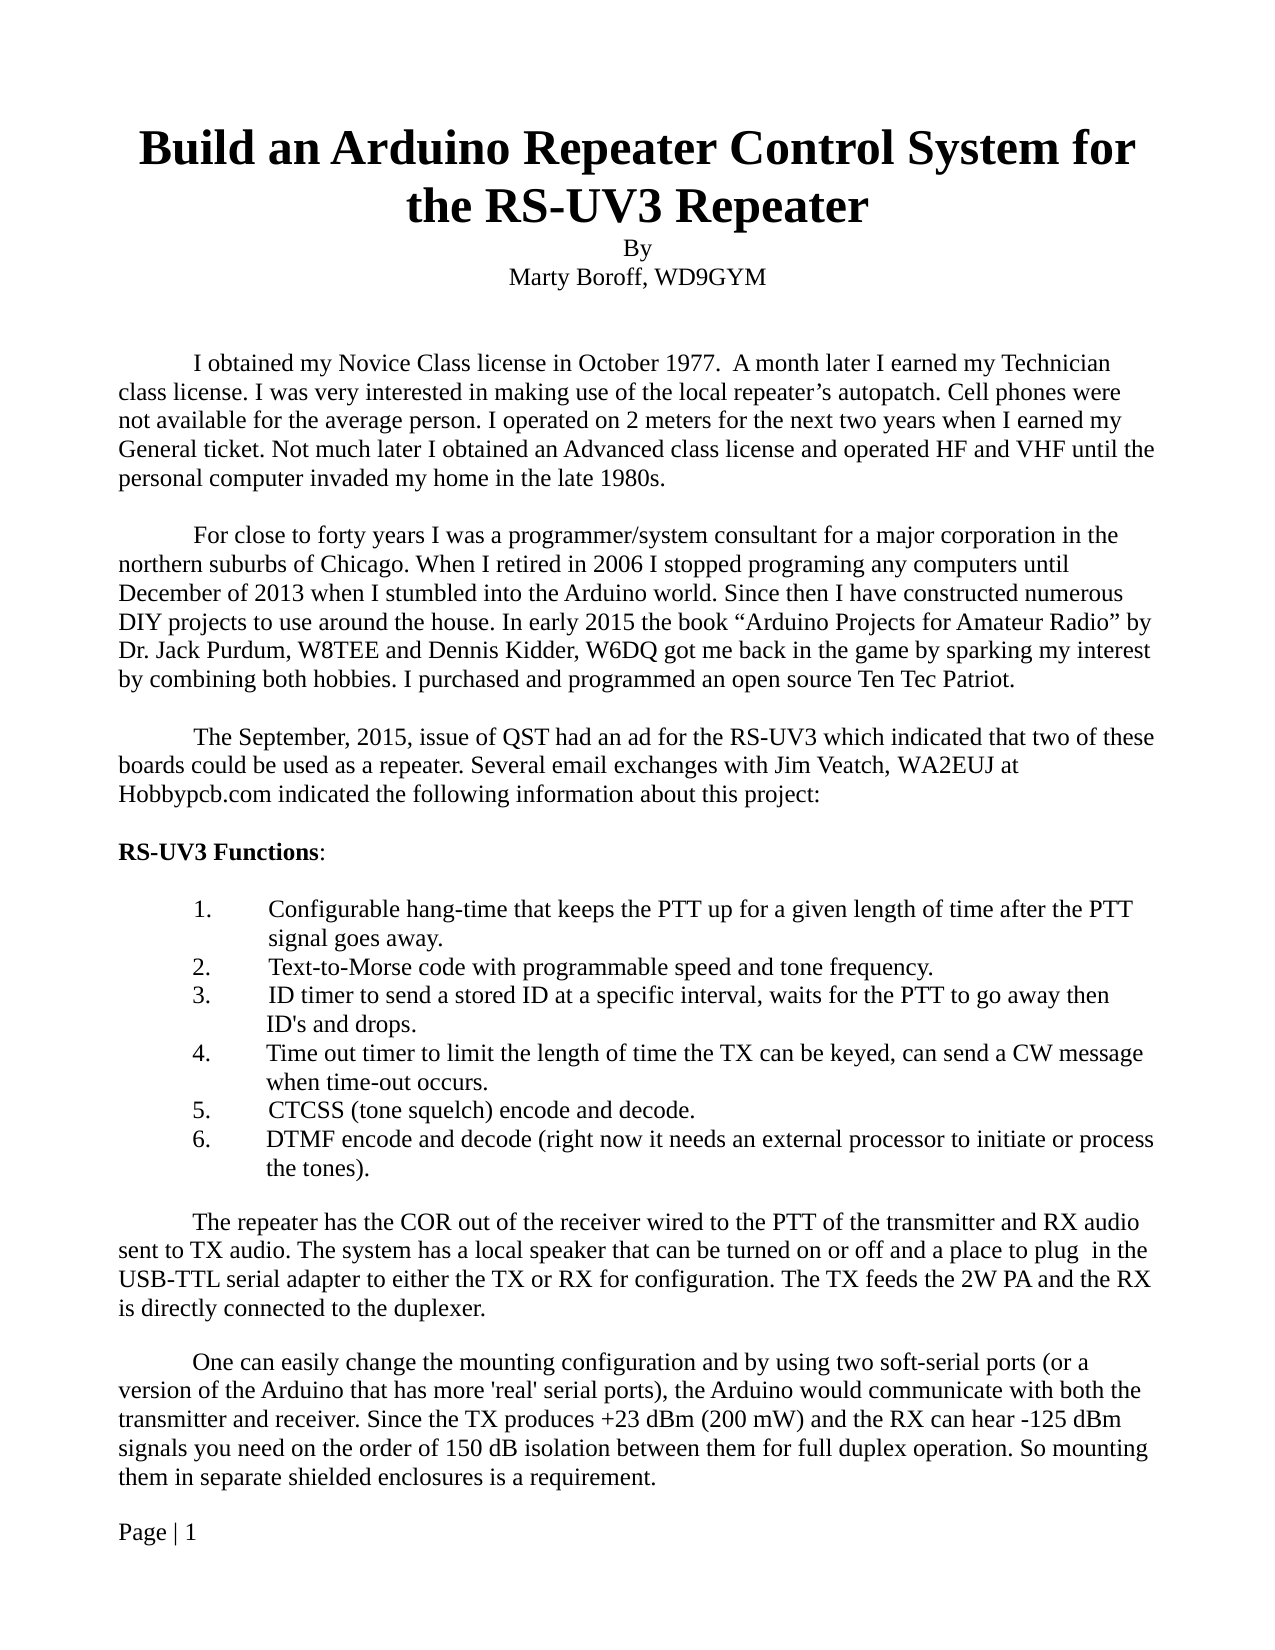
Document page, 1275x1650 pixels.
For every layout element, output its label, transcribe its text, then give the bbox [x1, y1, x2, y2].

text For close to forty years I was a programmer/system consultant for a major corporation in the northern suburbs of Chicago. When I retired in 2006 I stopped programing any computers until December of 2013 when I stumbled into the Arduino world. Since then I have constructed numerous DIY projects to use around the house. In early 2015 the book “Arduino Projects for Amateur Radio” by Dr. Jack Purdum, W8TEE and Dennis Kidder, W6DQ got me back in the game by sparking my interest by combining both hobbies. I purchased and programmed an open source Ten Tec Patriot. [118, 521, 1157, 693]
text 2. Text-to-Morse code with programmable speed and tone frequency. [118, 952, 1157, 981]
text Marty Boroff, WD9GYM [118, 262, 1157, 291]
text By [118, 233, 1157, 262]
text 3. ID timer to send a stored ID at a specific interval, waits for the PTT to go away then [118, 981, 1157, 1009]
text ID's and drops. [266, 1009, 1157, 1038]
text 5. CTCSS (tone squelch) encode and decode. [118, 1096, 1157, 1124]
text 6. DTMF encode and decode (right now it needs an external processor to initiate or process the tones). [192, 1124, 1157, 1182]
text The September, 2015, issue of QST had an ad for the RS-UV3 which indicated that two of these boards could be used as a repeater. Several email exchanges with Jim Veatch, WA2EUJ at Hobbypcb.com indicated the following information about this project: [118, 722, 1157, 808]
text The repeater has the COR out of the receiver wired to the PTT of the transmitter and RX audio sent to TX audio. The system has a local speaker that can be turned on or off and a place to plug in the USB-TTL serial adapter to either the TX or RX for configuration. The TX feeds the 2W PA and the RX is directly connected to the duplexer. [118, 1207, 1157, 1322]
text RS-UV3 Functions: [118, 837, 1157, 866]
text I obtained my Novice Class license in October 1977. A month later I earned my Technician class license. I was very interested in making use of the local repeater’s autopatch. Cell phones were not available for the average person. I operated on 2 meters for the next two years when I earned my General ticket. Not much later I obtained an Advanced class license and operated HF and VHF until the personal computer invaded my home in the late 1980s. [118, 348, 1157, 492]
list Configurable hang-time that keeps the PTT up for a given length of time after the PTT signal goes away. [193, 894, 1157, 952]
text Build an Arduino Repeater Control System for the RS-UV3 Repeater [118, 118, 1157, 233]
text 4. Time out timer to limit the length of time the TX can be keyed, can send a CW message when time-out occurs. [192, 1038, 1157, 1096]
text One can easily change the mounting configuration and by using two soft-serial ports (or a version of the Arduino that has more 'real' serial ports), the Arduino would communicate with both the transmitter and receiver. Since the TX produces +23 dBm (200 mW) and the RX can hear -125 dBm signals you need on the order of 150 dB isolation between them for full duplex operation. So mounting them in separate shielded enclosures is a requirement. [118, 1347, 1157, 1491]
